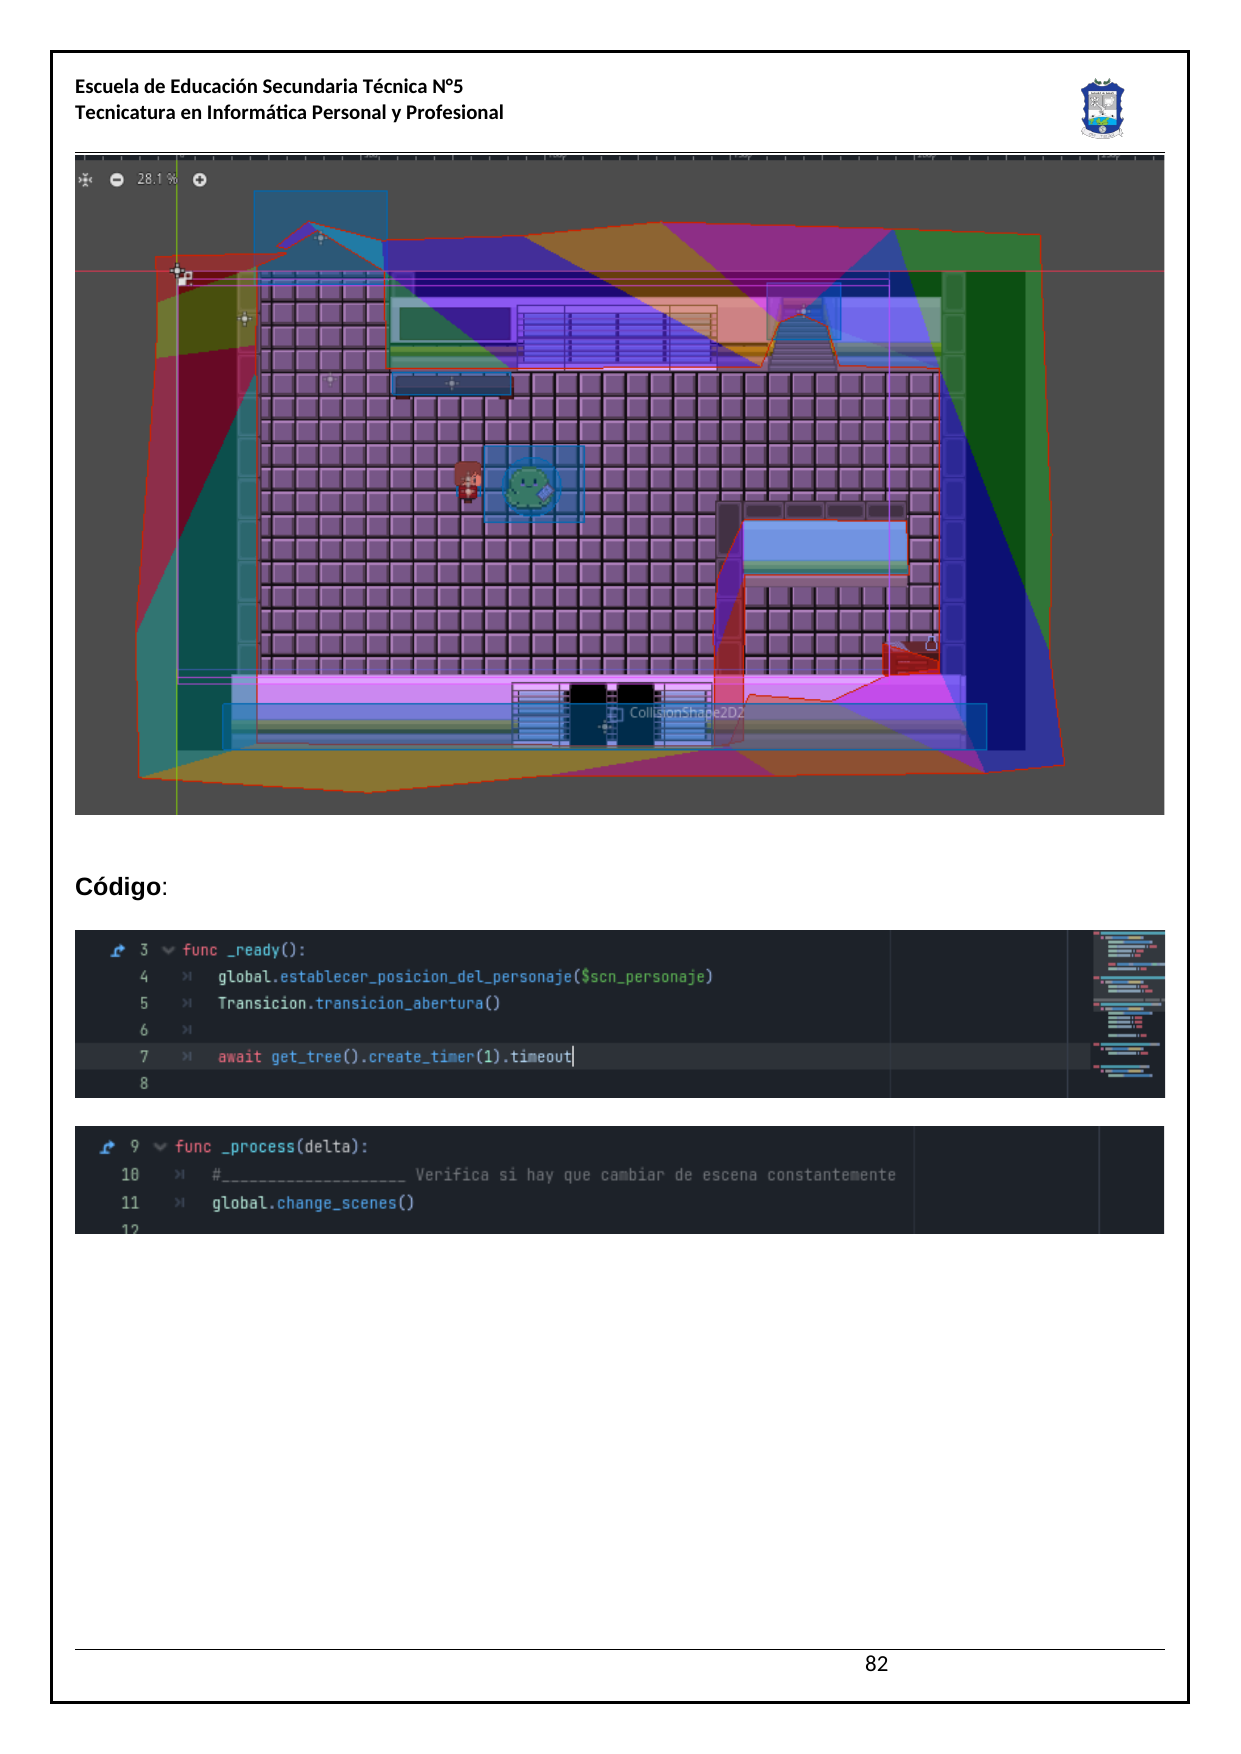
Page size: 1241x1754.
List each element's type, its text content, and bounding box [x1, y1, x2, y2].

picture [75, 1126, 1165, 1234]
picture [75, 930, 1166, 1098]
picture [75, 155, 1165, 815]
picture [1077, 77, 1128, 139]
list Código: [75, 872, 1165, 901]
